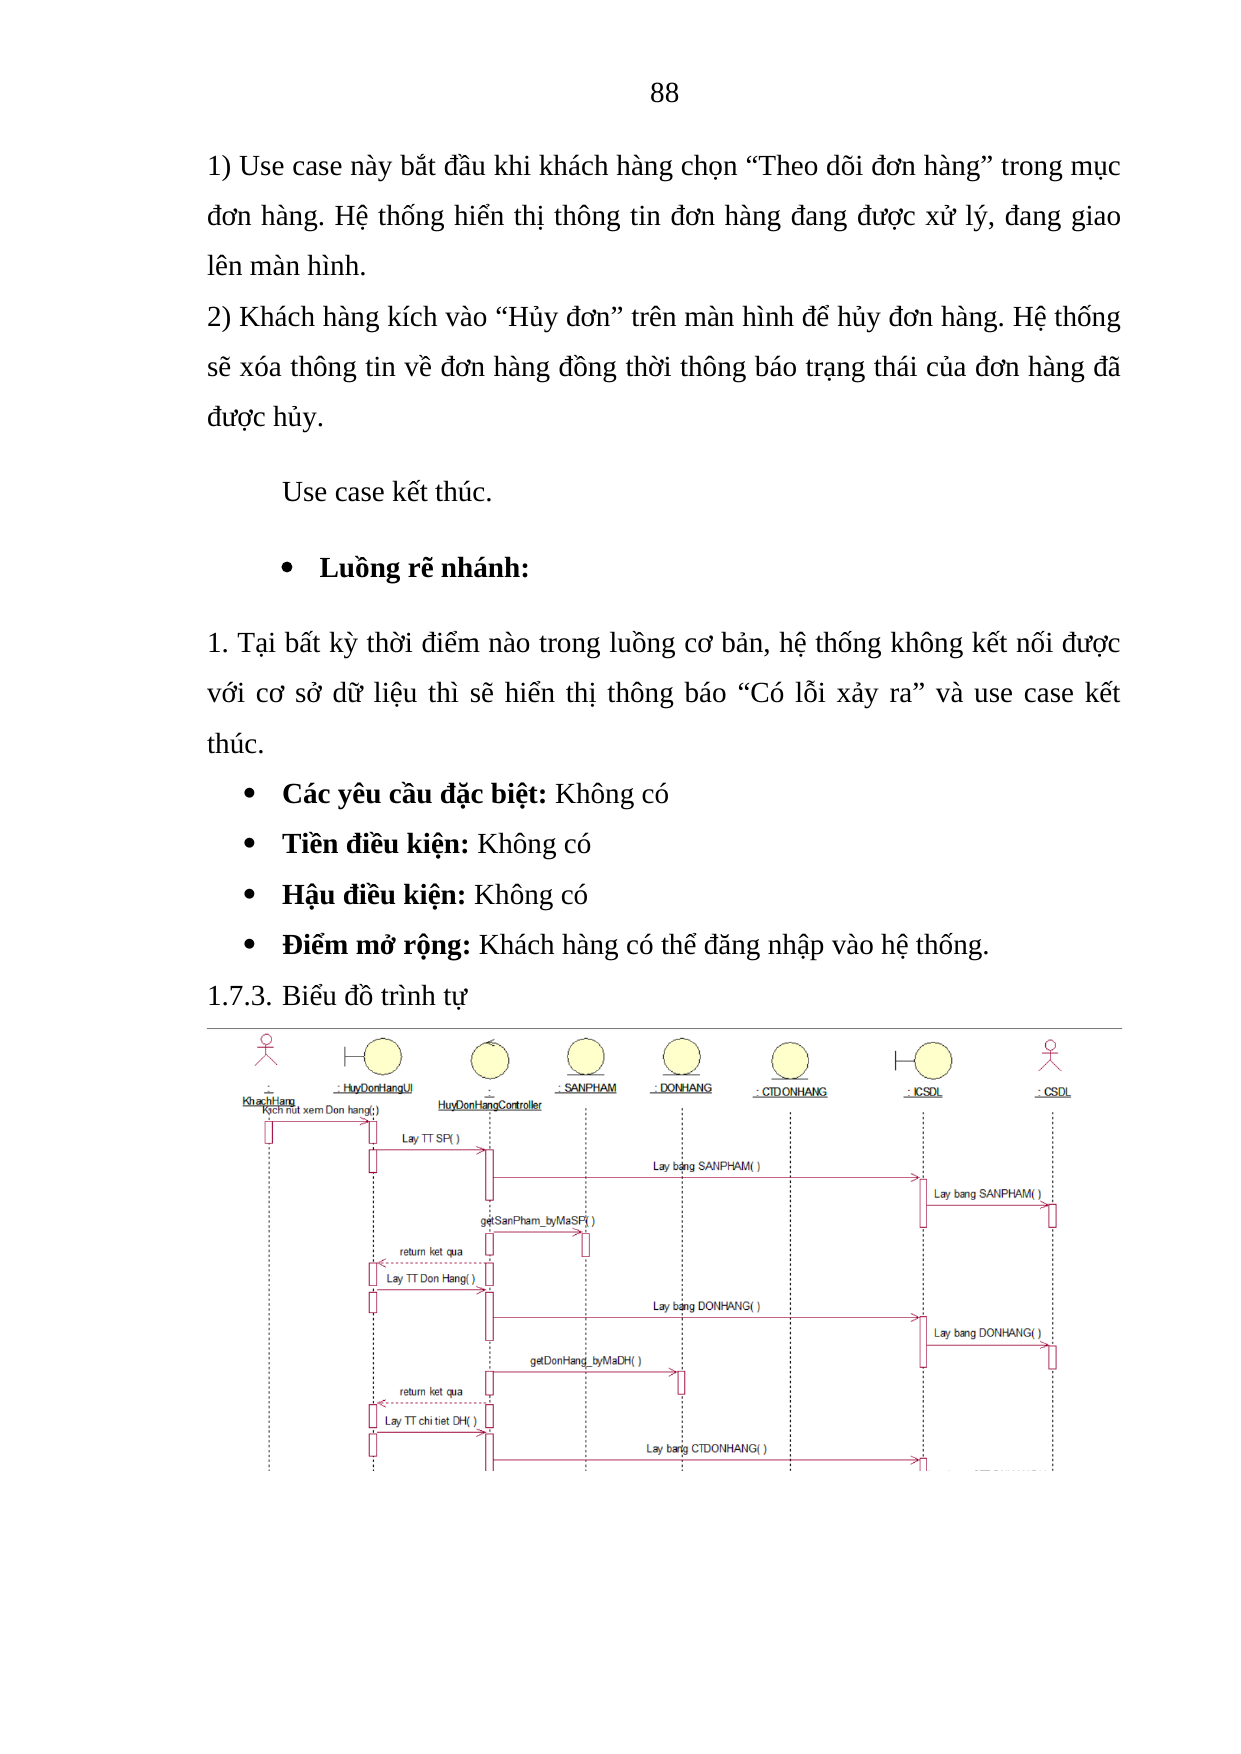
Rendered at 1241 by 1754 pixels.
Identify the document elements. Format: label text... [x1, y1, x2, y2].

text 2) Khách hàng kích vào “Hủy đơn” trên màn hình để hủy đơn hàng. Hệ thống sẽ xóa thông tin về đơn hàng đồng thời thông báo trạng thái của đơn hàng đã được hủy. [207, 299, 1122, 433]
list Hậu điều kiện: Không có [244, 877, 1122, 911]
list Tiền điều kiện: Không có [244, 827, 1122, 860]
picture [206, 1028, 1123, 1471]
list Luồng rẽ nhánh: [282, 550, 1122, 583]
text 1) Use case này bắt đầu khi khách hàng chọn “Theo dõi đơn hàng” trong mục đơn hàng. Hệ thống hiển thị thông tin đơn hàng đang được xử lý, đang giao lên màn hình. [207, 148, 1122, 282]
list Các yêu cầu đặc biệt: Không có [244, 776, 1122, 810]
list Điểm mở rộng: Khách hàng có thể đăng nhập vào hệ thống. [244, 927, 1122, 961]
list Biểu đồ trình tự [207, 978, 1122, 1011]
text Use case kết thúc. [207, 474, 1122, 508]
text 1. Tại bất kỳ thời điểm nào trong luồng cơ bản, hệ thống không kết nối được với cơ sở dữ liệu thì sẽ hiển thị thông báo “Có lỗi xảy ra” và use case kết thúc. [207, 625, 1122, 759]
